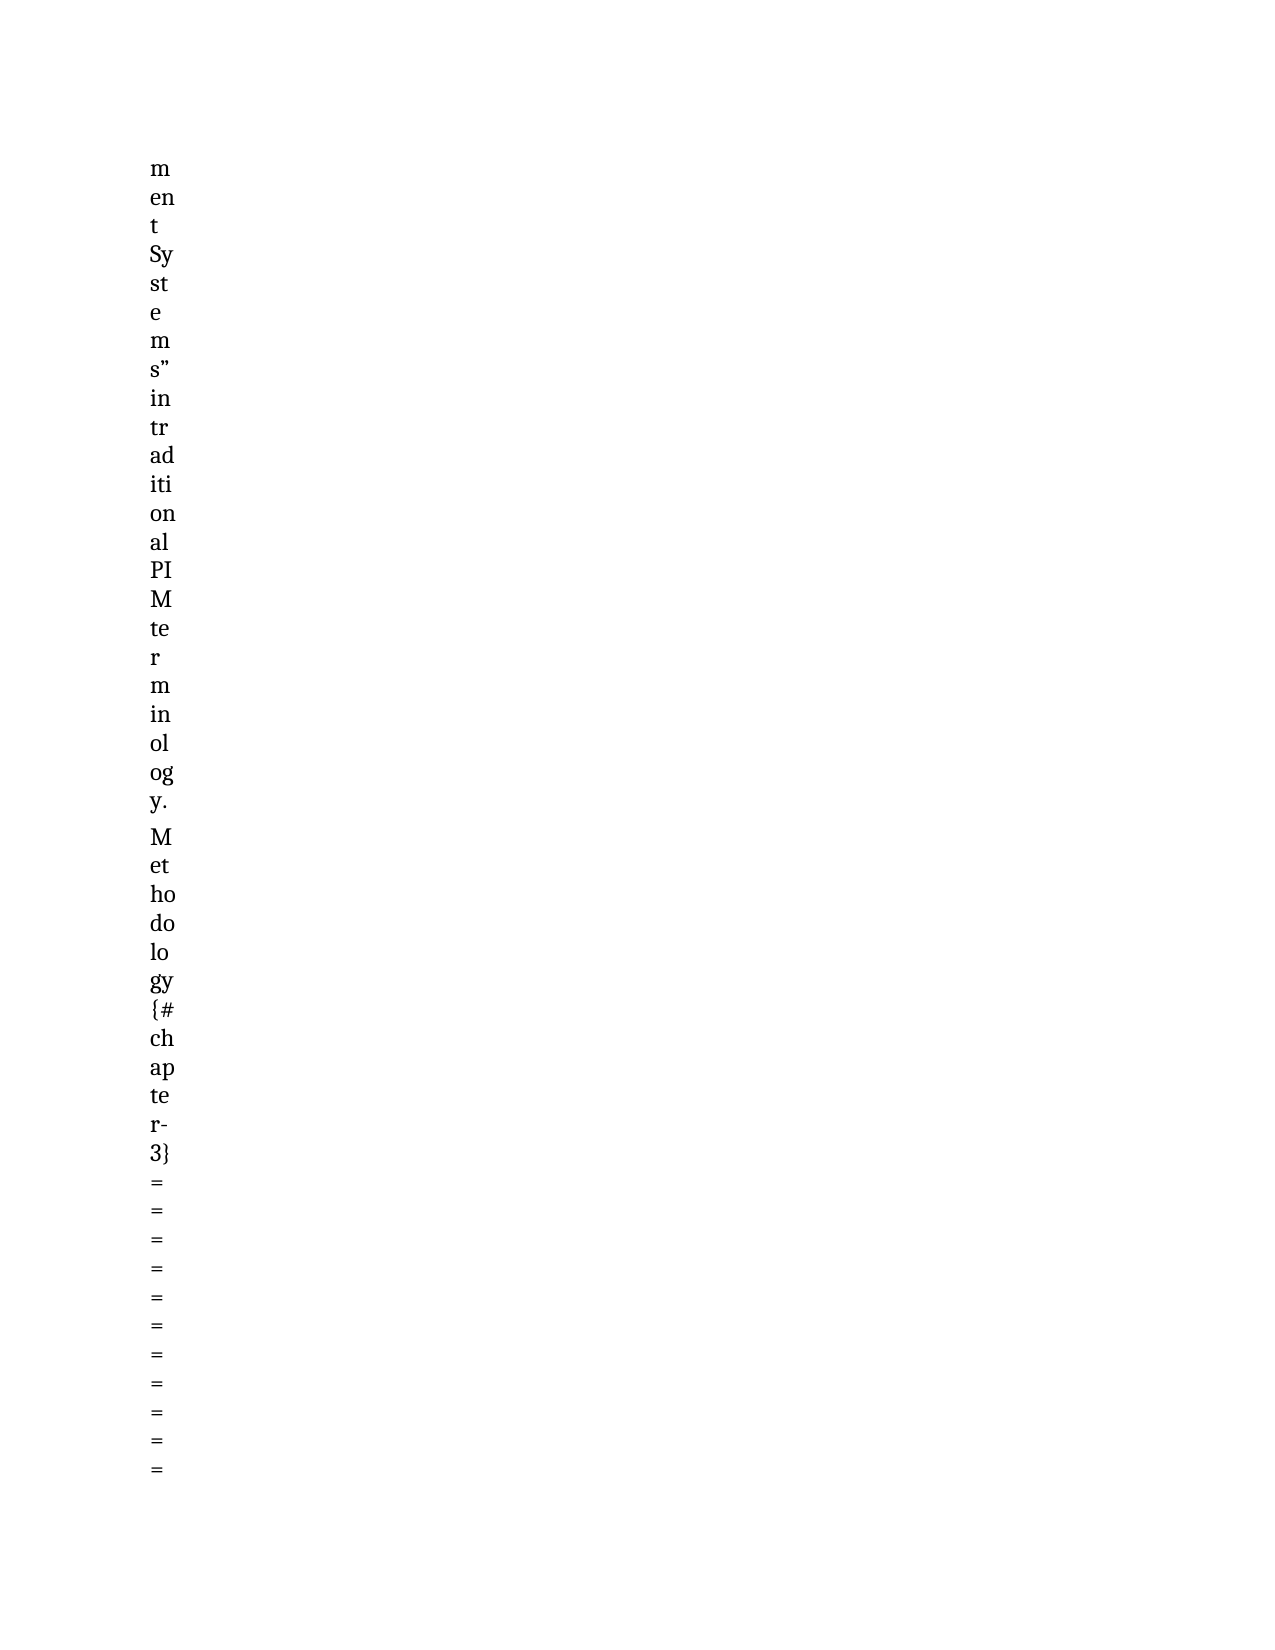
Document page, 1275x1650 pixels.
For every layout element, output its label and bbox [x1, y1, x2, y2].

table_header [139, 150, 187, 819]
table_cell [139, 819, 187, 1484]
